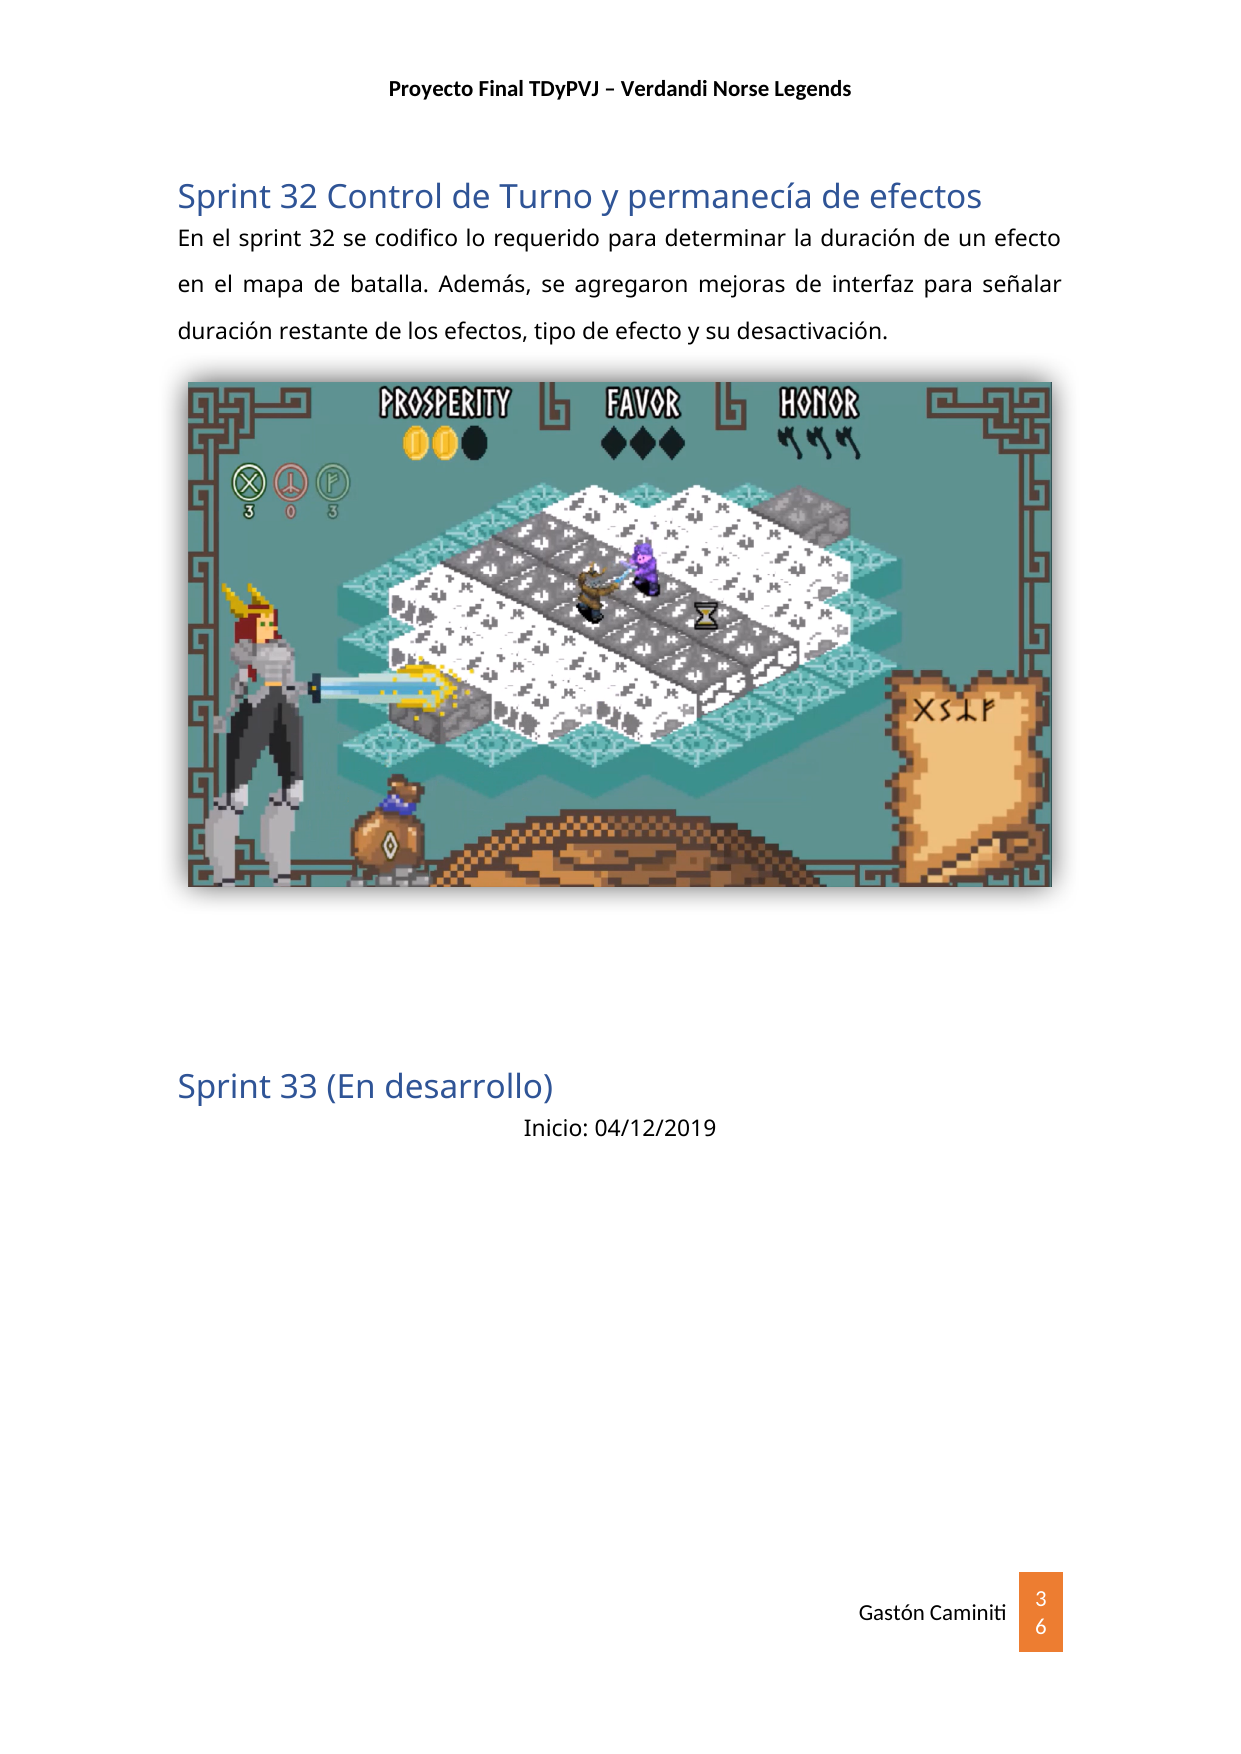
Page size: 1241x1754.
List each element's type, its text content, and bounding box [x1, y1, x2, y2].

subtitle Sprint 33 (En desarrollo) [177, 1063, 1063, 1108]
text En el sprint 32 se codifico lo requerido para determinar la duración de un efecto en el mapa de batalla. Además, se agregaron mejoras de interfaz para señalar duración restante de los efectos, tipo de efecto y su desactivación. [177, 222, 1063, 347]
text Inicio: 04/12/2019 [177, 1112, 1063, 1143]
picture [188, 382, 1052, 887]
subtitle Sprint 32 Control de Turno y permanecía de efectos [177, 173, 1063, 218]
